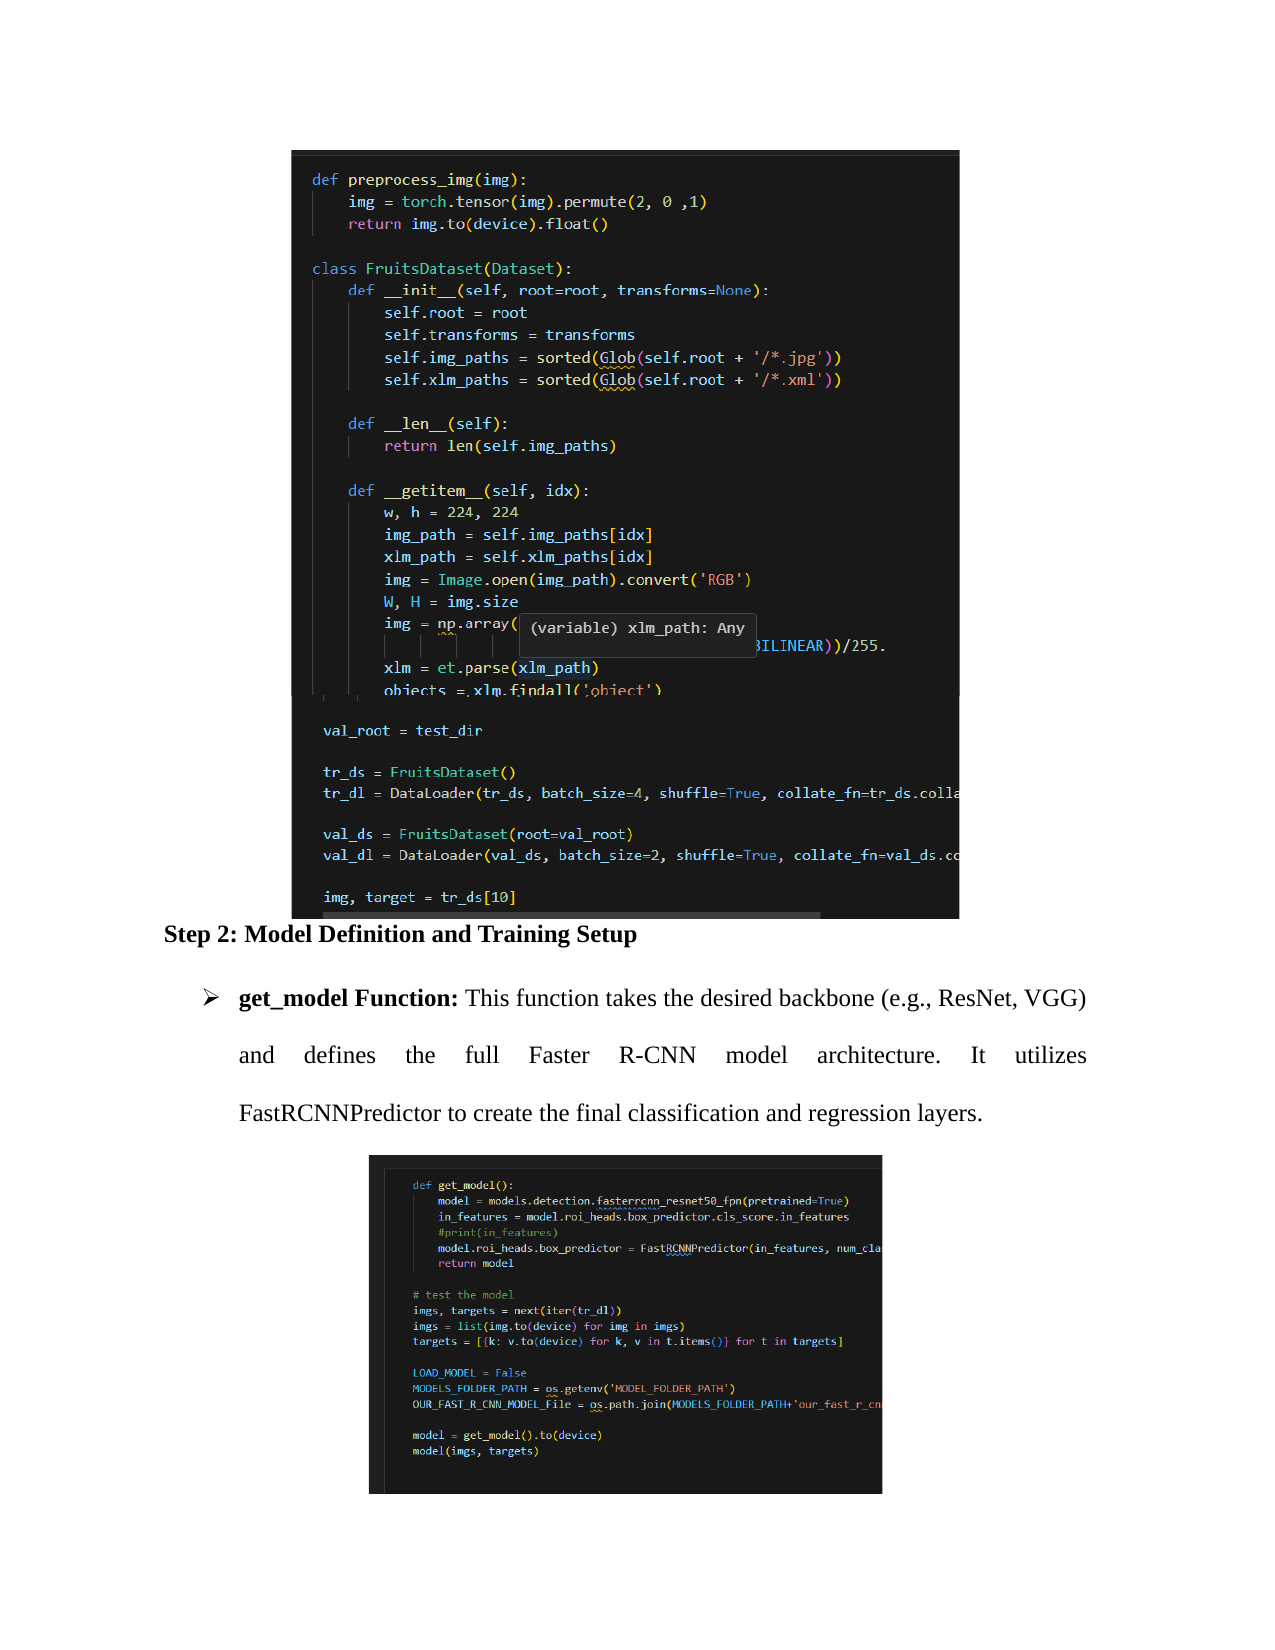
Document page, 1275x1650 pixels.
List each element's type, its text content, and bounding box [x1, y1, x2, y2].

list get_model Function: This function takes the desired backbone (e.g., ResNet, VGG) and defines the full Faster R-CNN model architecture. It utilizes FastRCNNPredictor to create the final classification and regression layers. [201, 983, 1087, 1127]
text Step 2: Model Definition and Training Setup [163, 919, 1087, 948]
picture [368, 1155, 883, 1494]
picture [291, 150, 960, 919]
